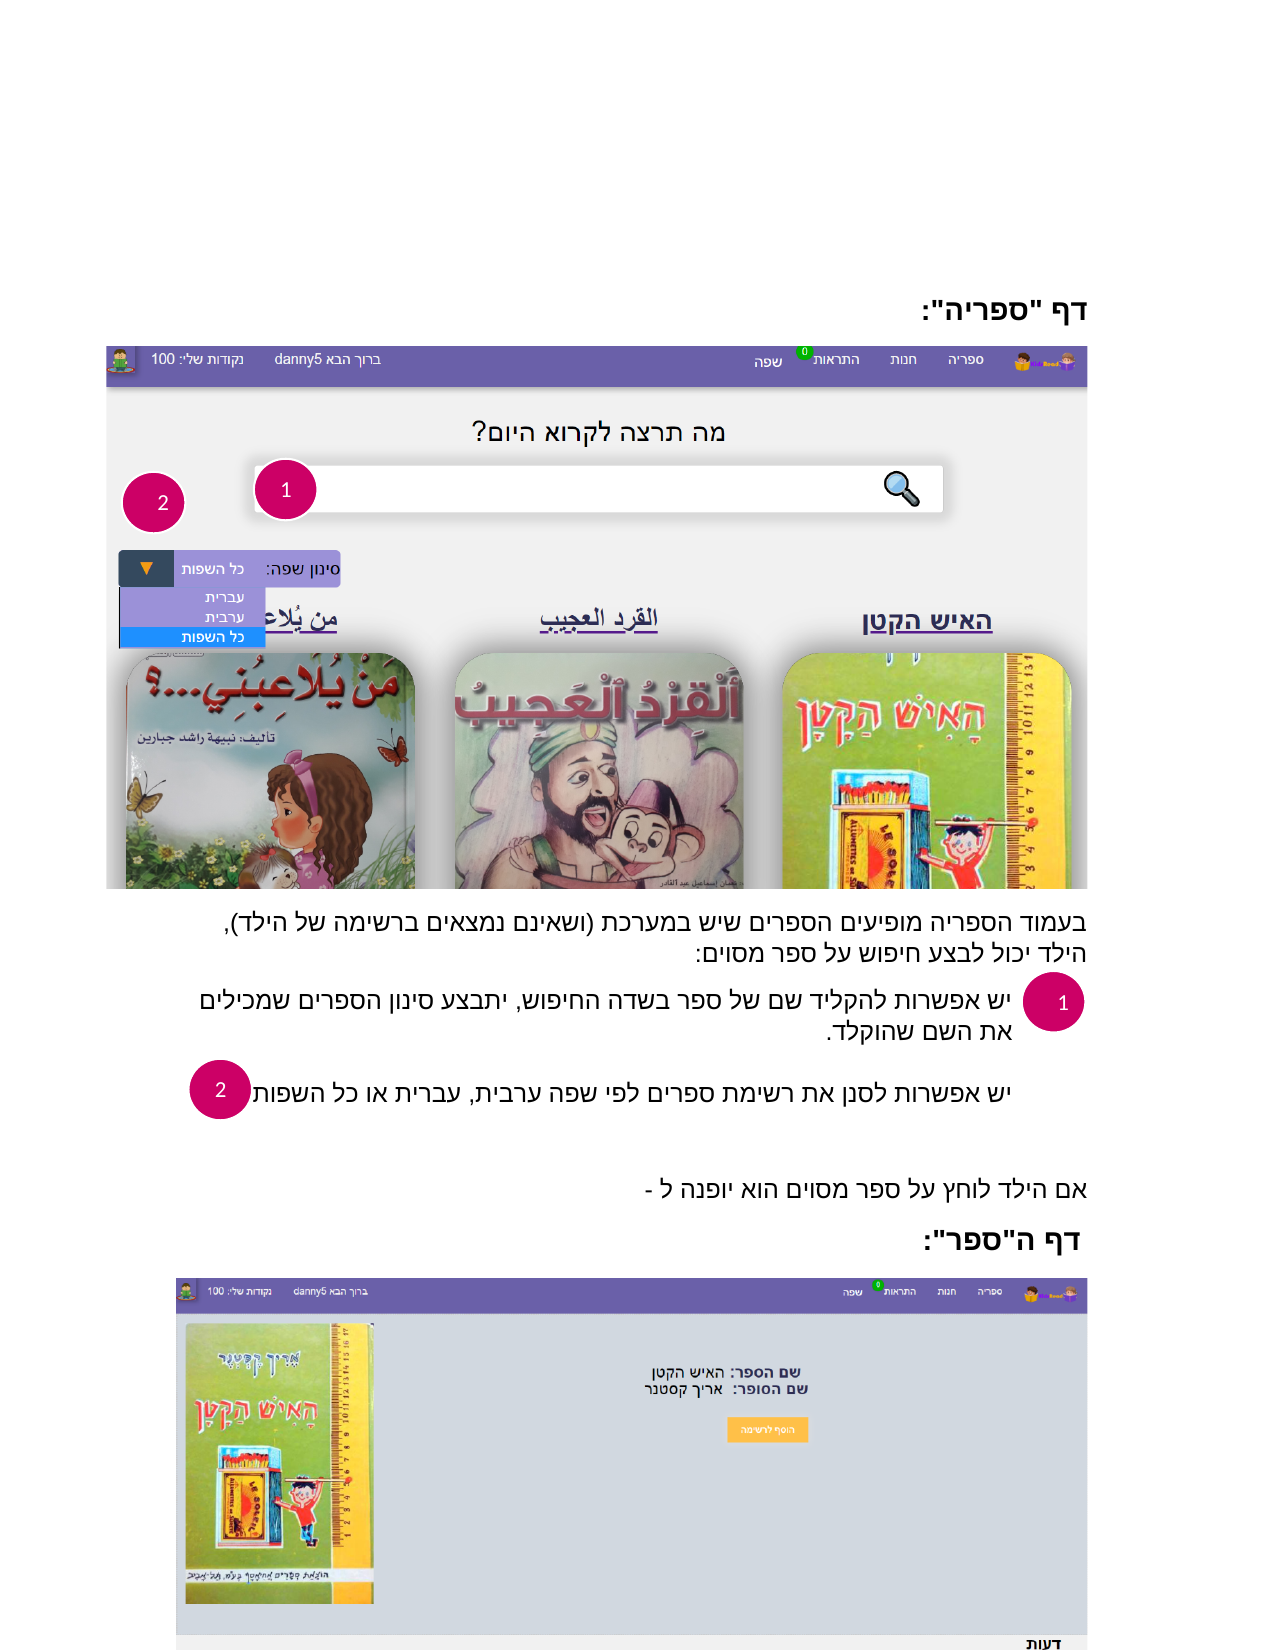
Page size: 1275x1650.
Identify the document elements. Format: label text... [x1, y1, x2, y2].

text בעמוד הספריה מופיעים הספרים שיש במערכת (ושאינם נמצאים ברשימה של הילד), הילד יכול לבצע חיפוש על ספר מסוים: [187, 908, 1087, 967]
picture [106, 346, 1088, 889]
list יש אפשרות לסנן את רשימת ספרים לפי שפה ערבית, עברית או כל השפות. [248, 1079, 1012, 1108]
text אם הילד לוחץ על ספר מסוים הוא יופנה ל - [187, 1175, 1087, 1204]
picture [176, 1278, 1088, 1650]
list יש אפשרות להקליד שם של ספר בשדה החיפוש, יתבצע סינון הספרים שמכילים את השם שהוקלד. [187, 986, 1012, 1046]
text דף ה"ספר": [187, 1223, 1087, 1256]
text דף "ספריה": [187, 293, 1087, 327]
